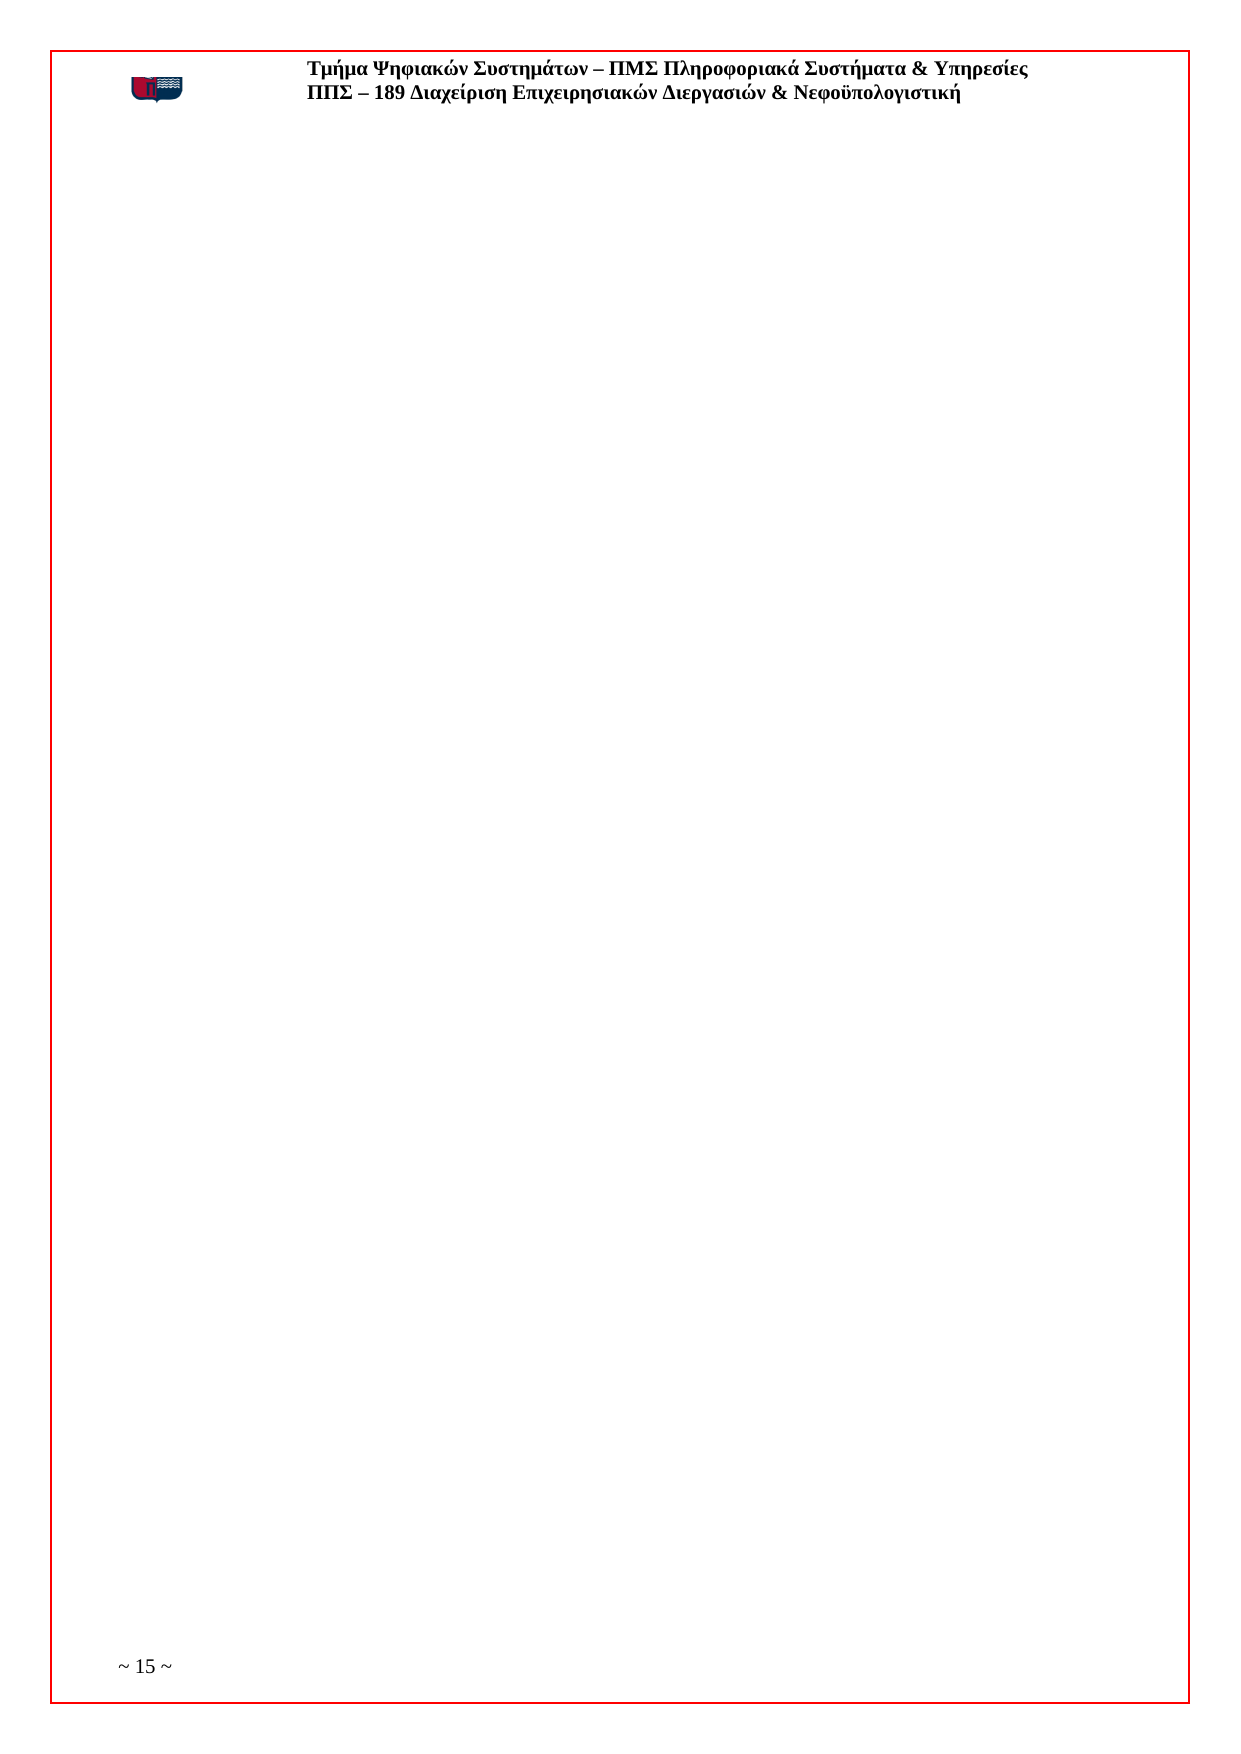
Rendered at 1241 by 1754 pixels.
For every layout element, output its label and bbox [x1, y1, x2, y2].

picture [118, 77, 195, 112]
